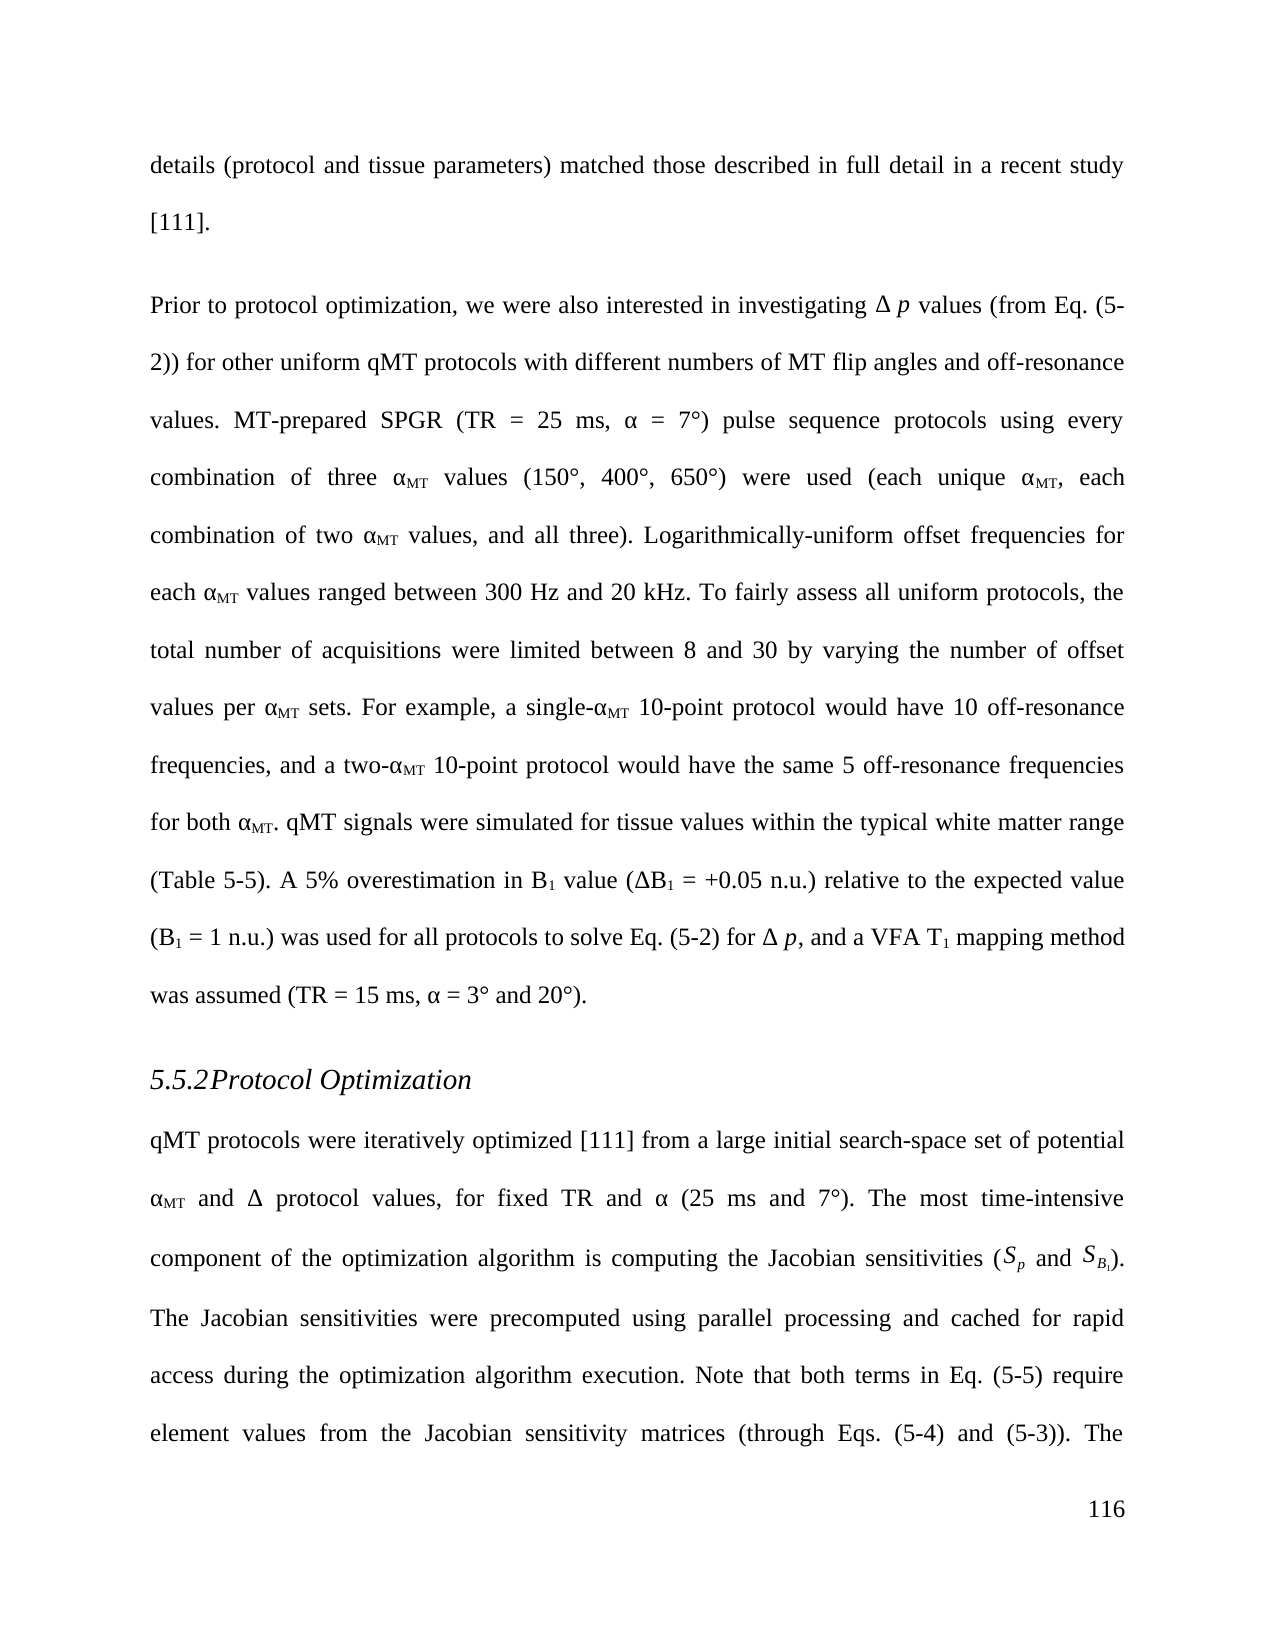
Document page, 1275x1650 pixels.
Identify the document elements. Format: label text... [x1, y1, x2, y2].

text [150, 150, 1125, 236]
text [150, 1125, 1125, 1446]
subtitle Protocol Optimization [150, 1062, 1125, 1096]
